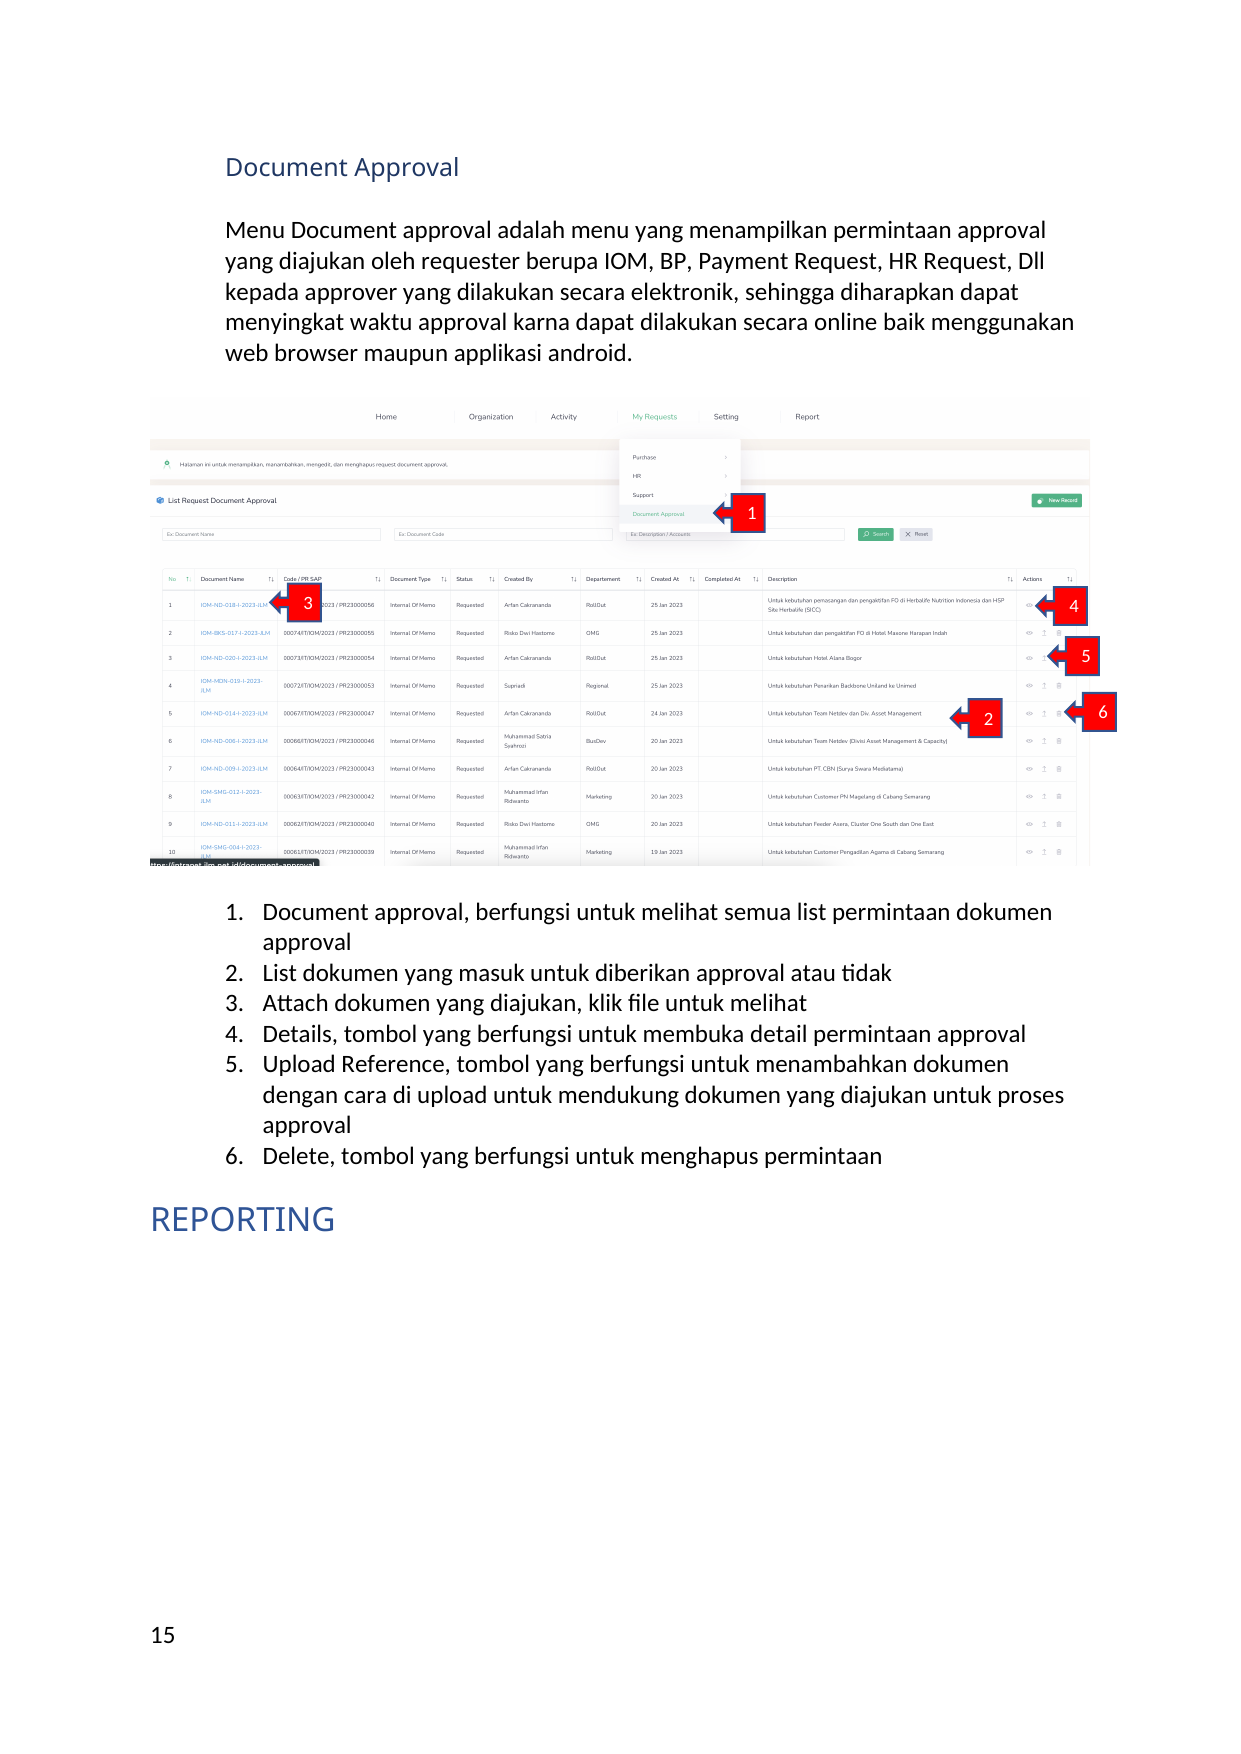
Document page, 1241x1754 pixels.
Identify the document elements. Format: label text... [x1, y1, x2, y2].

list List dokumen yang masuk untuk diberikan approval atau tidak [225, 957, 1090, 987]
subtitle Document Approval [150, 150, 1090, 184]
list Upload Reference, tombol yang berfungsi untuk menambahkan dokumen dengan cara di upload untuk mendukung dokumen yang diajukan untuk proses approval [225, 1048, 1090, 1140]
picture [150, 397, 1091, 866]
text Menu Document approval adalah menu yang menampilkan permintaan approval yang diajukan oleh requester berupa IOM, BP, Payment Request, HR Request, Dll kepada approver yang dilakukan secara elektronik, sehingga diharapkan dapat menyingkat waktu approval karna dapat dilakukan secara online baik menggunakan web browser maupun applikasi android. [225, 214, 1090, 367]
subtitle REPORTING [150, 1195, 1090, 1241]
list Document approval, berfungsi untuk melihat semua list permintaan dokumen approval [225, 896, 1090, 957]
list Details, tombol yang berfungsi untuk membuka detail permintaan approval [225, 1018, 1090, 1048]
list Attach dokumen yang diajukan, klik file untuk melihat [225, 987, 1090, 1018]
list Delete, tombol yang berfungsi untuk menghapus permintaan [225, 1140, 1090, 1170]
